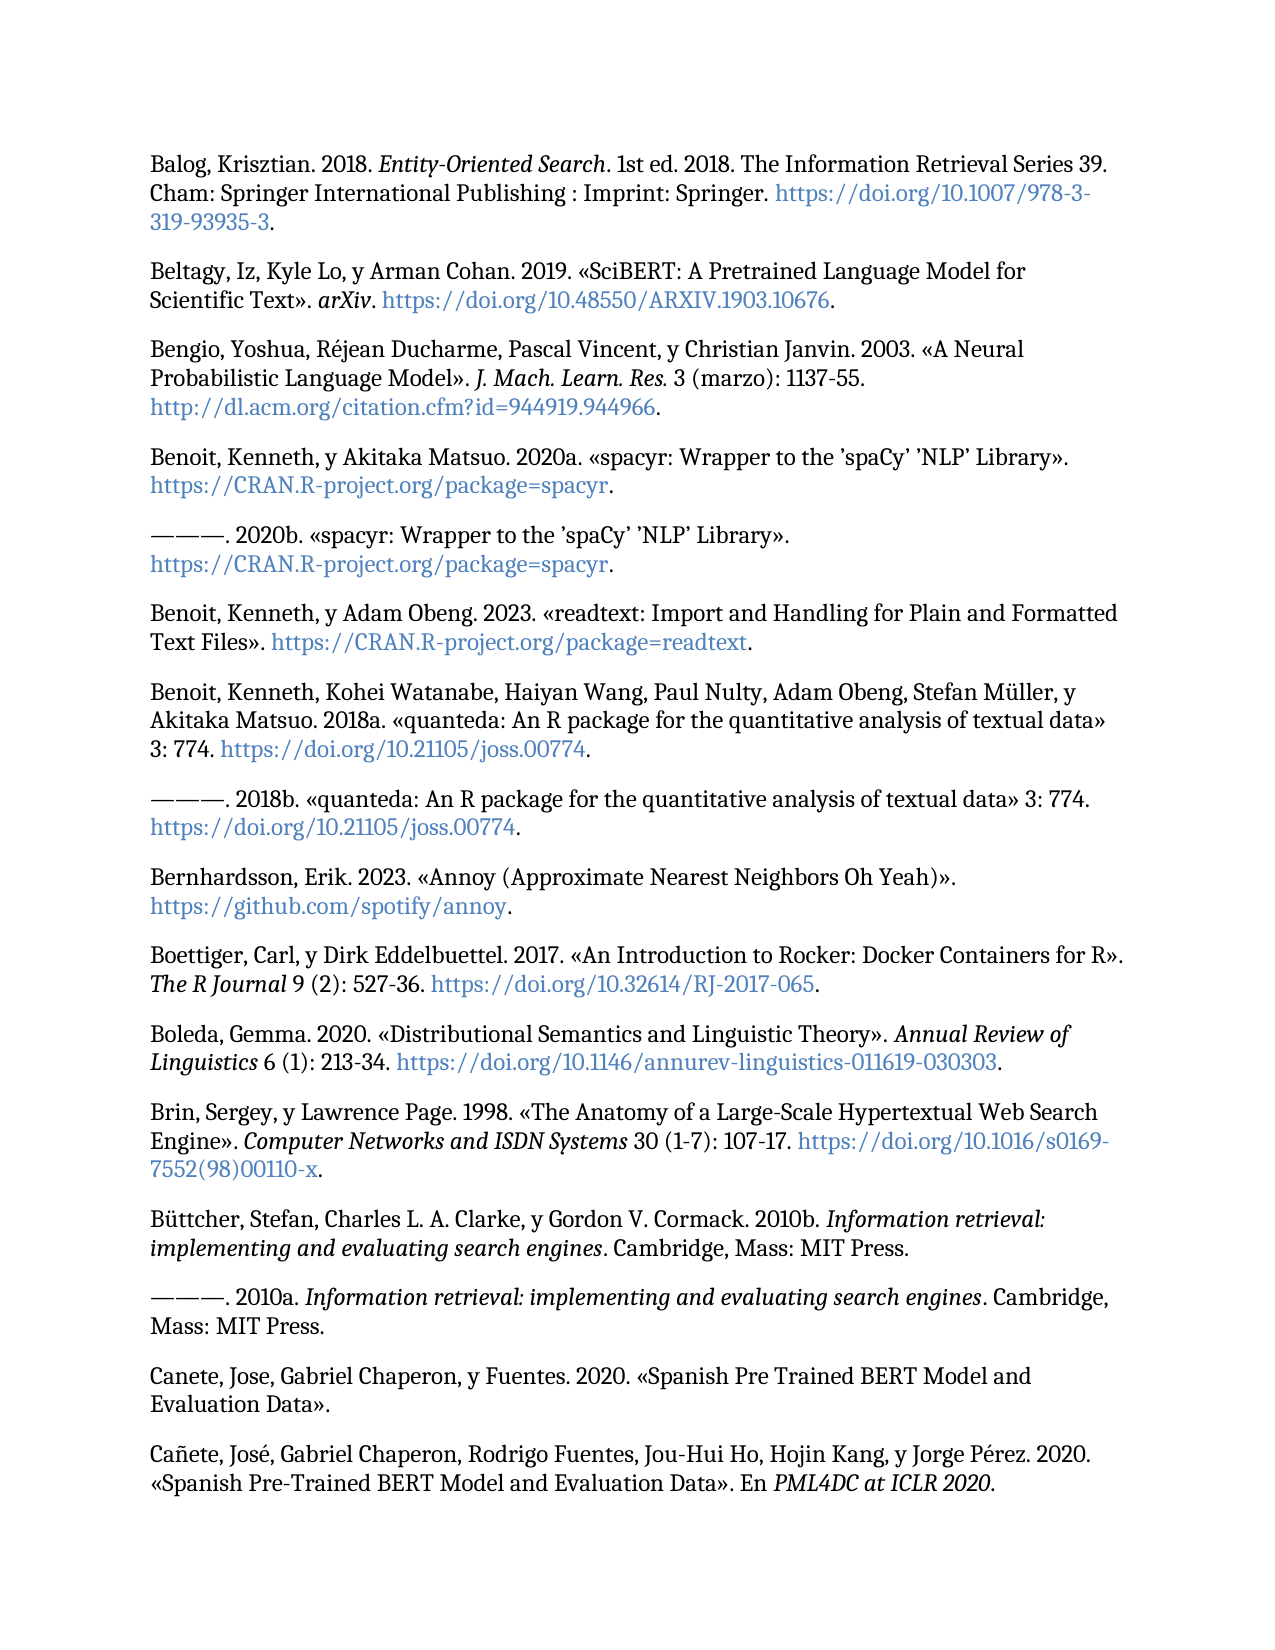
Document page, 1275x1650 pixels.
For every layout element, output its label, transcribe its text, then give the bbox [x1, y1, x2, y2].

text Benoit, Kenneth, y Adam Obeng. 2023. «readtext: Import and Handling for Plain and Formatted Text Files». https://CRAN.R-project.org/package=readtext. [150, 599, 1125, 657]
text Büttcher, Stefan, Charles L. A. Clarke, y Gordon V. Cormack. 2010b. Information retrieval: implementing and evaluating search engines. Cambridge, Mass: MIT Press. [150, 1205, 1125, 1262]
text Boettiger, Carl, y Dirk Eddelbuettel. 2017. «An Introduction to Rocker: Docker Containers for R». The R Journal 9 (2): 527-36. https://doi.org/10.32614/RJ-2017-065. [150, 941, 1125, 999]
text Cañete, José, Gabriel Chaperon, Rodrigo Fuentes, Jou-Hui Ho, Hojin Kang, y Jorge Pérez. 2020. «Spanish Pre-Trained BERT Model and Evaluation Data». En PML4DC at ICLR 2020. [150, 1440, 1125, 1497]
text Balog, Krisztian. 2018. Entity-Oriented Search. 1st ed. 2018. The Information Retrieval Series 39. Cham: Springer International Publishing : Imprint: Springer. https://doi.org/10.1007/978-3-319-93935-3. [150, 150, 1125, 236]
text Beltagy, Iz, Kyle Lo, y Arman Cohan. 2019. «SciBERT: A Pretrained Language Model for Scientific Text». arXiv. https://doi.org/10.48550/ARXIV.1903.10676. [150, 257, 1125, 314]
text Benoit, Kenneth, y Akitaka Matsuo. 2020a. «spacyr: Wrapper to the ’spaCy’ ’NLP’ Library». https://CRAN.R-project.org/package=spacyr. [150, 442, 1125, 500]
text Boleda, Gemma. 2020. «Distributional Semantics and Linguistic Theory». Annual Review of Linguistics 6 (1): 213-34. https://doi.org/10.1146/annurev-linguistics-011619-030303. [150, 1019, 1125, 1077]
text Bernhardsson, Erik. 2023. «Annoy (Approximate Nearest Neighbors Oh Yeah)». https://github.com/spotify/annoy. [150, 863, 1125, 920]
text Brin, Sergey, y Lawrence Page. 1998. «The Anatomy of a Large-Scale Hypertextual Web Search Engine». Computer Networks and ISDN Systems 30 (1-7): 107-17. https://doi.org/10.1016/s0169-7552(98)00110-x. [150, 1098, 1125, 1184]
text Canete, Jose, Gabriel Chaperon, y Fuentes. 2020. «Spanish Pre Trained BERT Model and Evaluation Data». [150, 1362, 1125, 1419]
text ———. 2020b. «spacyr: Wrapper to the ’spaCy’ ’NLP’ Library». https://CRAN.R-project.org/package=spacyr. [150, 521, 1125, 578]
text Bengio, Yoshua, Réjean Ducharme, Pascal Vincent, y Christian Janvin. 2003. «A Neural Probabilistic Language Model». J. Mach. Learn. Res. 3 (marzo): 1137-55. http://dl.acm.org/citation.cfm?id=944919.944966. [150, 335, 1125, 422]
text ———. 2010a. Information retrieval: implementing and evaluating search engines. Cambridge, Mass: MIT Press. [150, 1283, 1125, 1341]
text ———. 2018b. «quanteda: An R package for the quantitative analysis of textual data» 3: 774. https://doi.org/10.21105/joss.00774. [150, 784, 1125, 842]
text Benoit, Kenneth, Kohei Watanabe, Haiyan Wang, Paul Nulty, Adam Obeng, Stefan Müller, y Akitaka Matsuo. 2018a. «quanteda: An R package for the quantitative analysis of textual data» 3: 774. https://doi.org/10.21105/joss.00774. [150, 677, 1125, 764]
